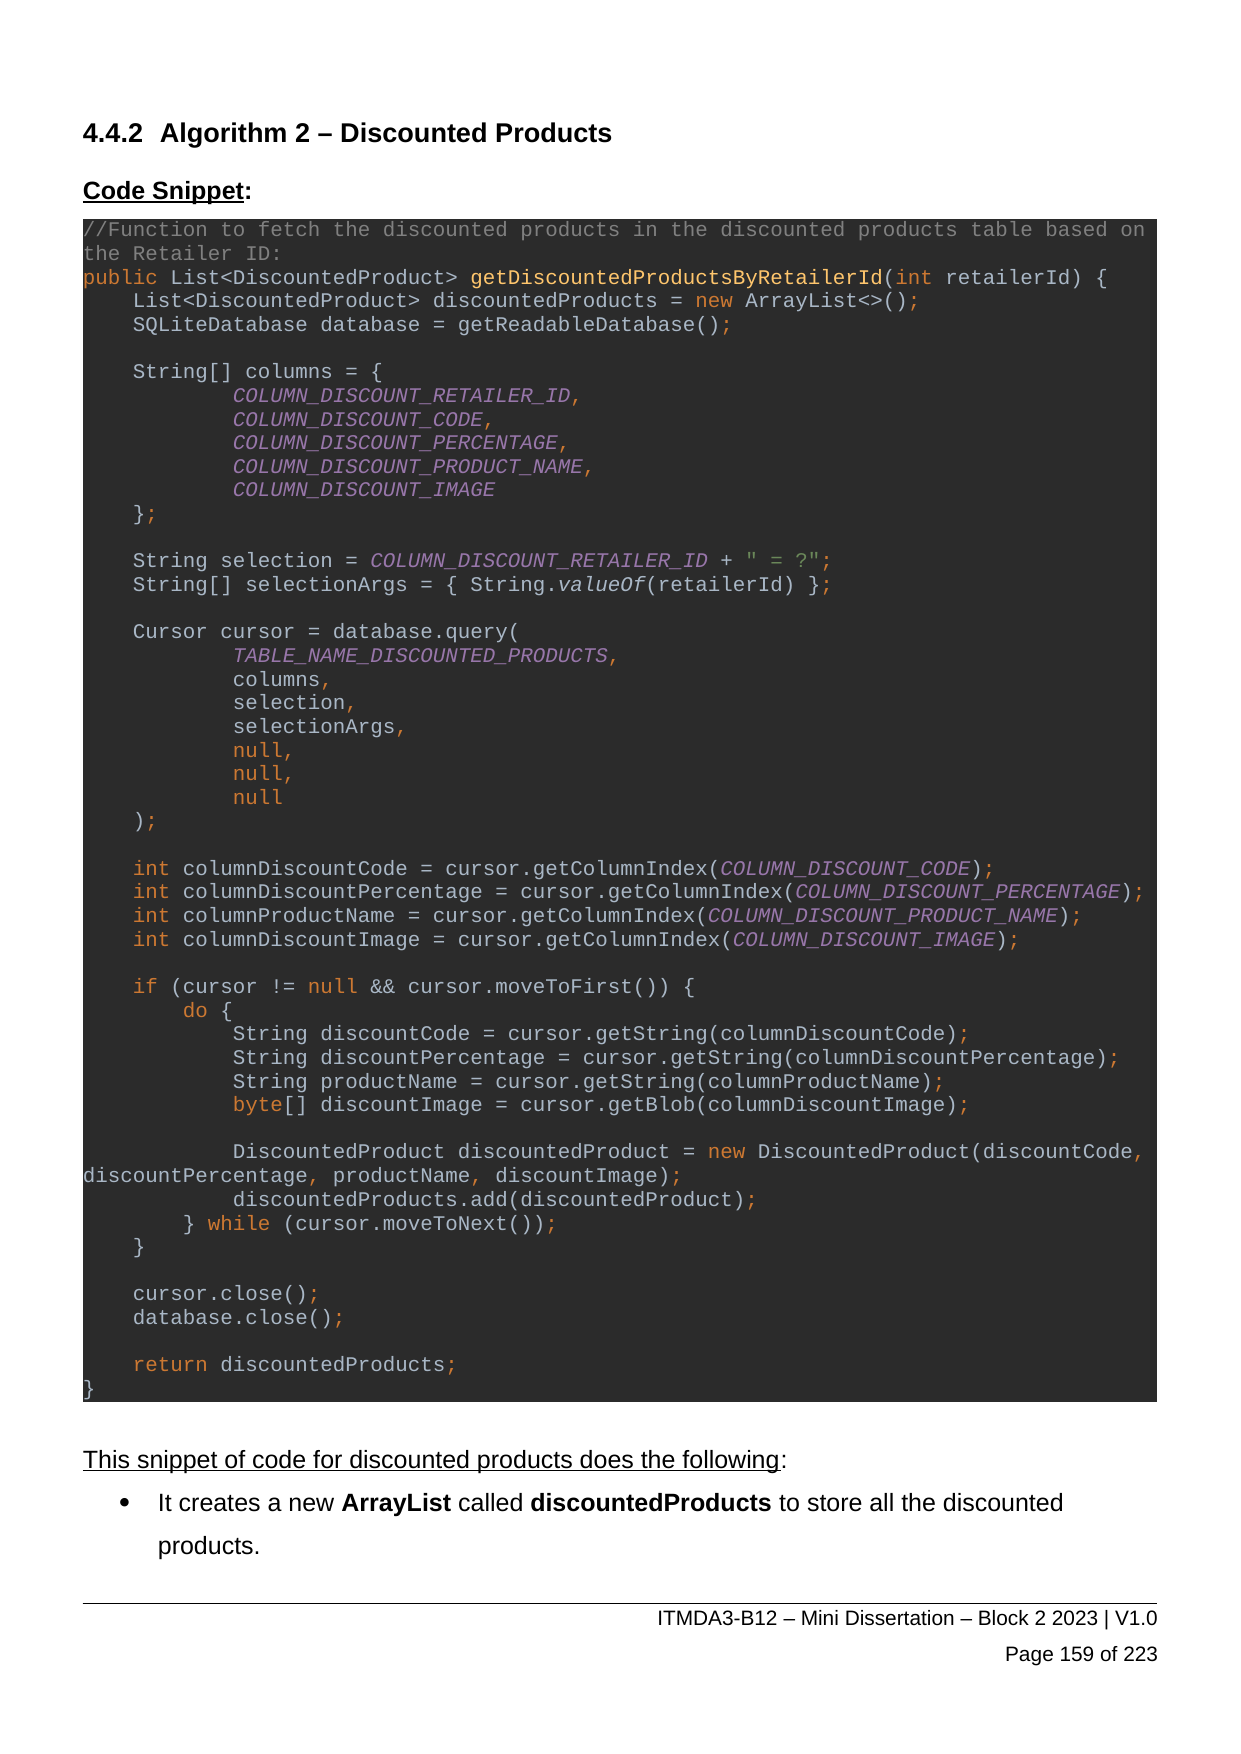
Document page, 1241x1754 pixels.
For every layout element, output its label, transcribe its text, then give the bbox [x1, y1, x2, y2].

text This snippet of code for discounted products does the following: [83, 1445, 1157, 1473]
text //Function to fetch the discounted products in the discounted products table based on the Retailer ID: public List<DiscountedProduct> getDiscountedProductsByRetailerId(int retailerId) { List<DiscountedProduct> discountedProducts = new ArrayList<>(); SQLiteDatabase database = getReadableDatabase(); String[] columns = { COLUMN_DISCOUNT_RETAILER_ID, COLUMN_DISCOUNT_CODE, COLUMN_DISCOUNT_PERCENTAGE, COLUMN_DISCOUNT_PRODUCT_NAME, COLUMN_DISCOUNT_IMAGE }; String selection = COLUMN_DISCOUNT_RETAILER_ID + " = ?"; String[] selectionArgs = { String.valueOf(retailerId) }; Cursor cursor = database.query( TABLE_NAME_DISCOUNTED_PRODUCTS, columns, selection, selectionArgs, null, null, null ); int columnDiscountCode = cursor.getColumnIndex(COLUMN_DISCOUNT_CODE); int columnDiscountPercentage = cursor.getColumnIndex(COLUMN_DISCOUNT_PERCENTAGE); int columnProductName = cursor.getColumnIndex(COLUMN_DISCOUNT_PRODUCT_NAME); int columnDiscountImage = cursor.getColumnIndex(COLUMN_DISCOUNT_IMAGE); if (cursor != null && cursor.moveToFirst()) { do { String discountCode = cursor.getString(columnDiscountCode); String discountPercentage = cursor.getString(columnDiscountPercentage); String productName = cursor.getString(columnProductName); byte[] discountImage = cursor.getBlob(columnDiscountImage); DiscountedProduct discountedProduct = new DiscountedProduct(discountCode, discountPercentage, productName, discountImage); discountedProducts.add(discountedProduct); } while (cursor.moveToNext()); } cursor.close(); database.close(); return discountedProducts; } [83, 219, 1157, 1402]
list It creates a new ArrayList called discountedProducts to store all the discounted products. [120, 1488, 1157, 1560]
text Code Snippet: [83, 176, 1157, 205]
subtitle Algorithm 2 – Discounted Products [83, 117, 1157, 148]
